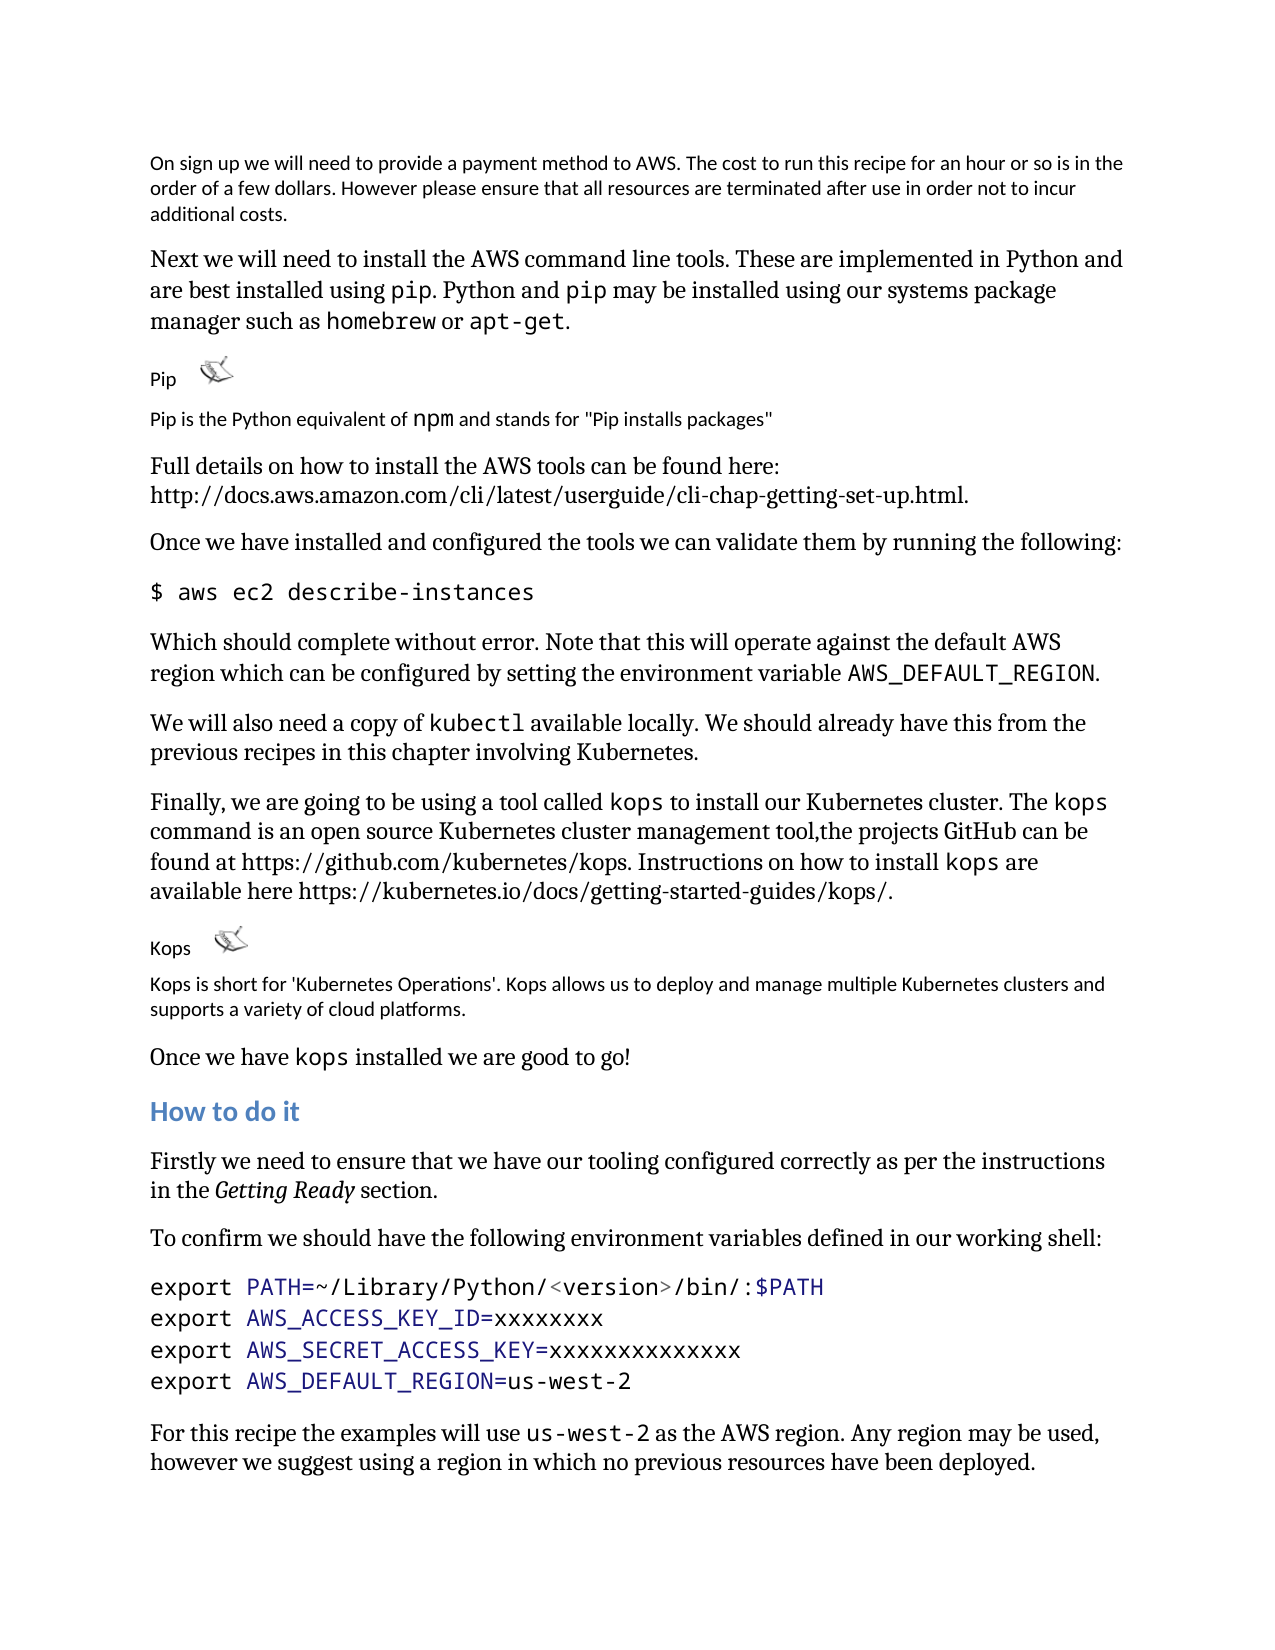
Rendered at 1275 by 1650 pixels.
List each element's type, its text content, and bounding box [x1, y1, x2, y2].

text To confirm we should have the following environment variables defined in our working shell: [150, 1223, 1125, 1252]
text Full details on how to install the AWS tools can be found here: http://docs.aws.amazon.com/cli/latest/userguide/cli-chap-getting-set-up.html. [150, 452, 1125, 509]
text Pip is the Python equivalent of npm and stands for "Pip installs packages" [150, 402, 1125, 433]
subtitle How to do it [150, 1093, 1125, 1128]
text Once we have installed and configured the tools we can validate them by running the following: [150, 528, 1125, 557]
picture [214, 924, 248, 956]
subtitle Pip [150, 355, 1125, 392]
text $ aws ec2 describe-instances [150, 576, 1125, 607]
text On sign up we will need to provide a payment method to AWS. The cost to run this recipe for an hour or so is in the order of a few dollars. However please ensure that all resources are terminated after use in order not to incur additional costs. [150, 150, 1125, 226]
text export PATH=~/Library/Python/<version>/bin/:$PATH export AWS_ACCESS_KEY_ID=xxxxxxxx export AWS_SECRET_ACCESS_KEY=xxxxxxxxxxxxxx export AWS_DEFAULT_REGION=us-west-2 [150, 1271, 1125, 1396]
text Once we have kops installed we are good to go! [150, 1041, 1125, 1072]
text Kops is short for 'Kubernetes Operations'. Kops allows us to deploy and manage multiple Kubernetes clusters and supports a variety of cloud platforms. [150, 971, 1125, 1022]
text We will also need a copy of kubectl available locally. We should already have this from the previous recipes in this chapter involving Kubernetes. [150, 707, 1125, 767]
text Which should complete without error. Note that this will operate against the default AWS region which can be configured by setting the environment variable AWS_DEFAULT_REGION. [150, 628, 1125, 688]
text For this recipe the examples will use us-west-2 as the AWS region. Any region may be used, however we suggest using a region in which no previous resources have been deployed. [150, 1417, 1125, 1477]
picture [200, 355, 234, 387]
subtitle Kops [150, 924, 1125, 961]
text Firstly we need to ensure that we have our tooling configured correctly as per the instructions in the Getting Ready section. [150, 1147, 1125, 1205]
text Finally, we are going to be using a tool called kops to install our Kubernetes cluster. The kops command is an open source Kubernetes cluster management tool,the projects GitHub can be found at https://github.com/kubernetes/kops. Instructions on how to install kops are available here https://kubernetes.io/docs/getting-started-guides/kops/. [150, 785, 1125, 905]
text Next we will need to install the AWS command line tools. These are implemented in Python and are best installed using pip. Python and pip may be installed using our systems package manager such as homebrew or apt-get. [150, 245, 1125, 336]
